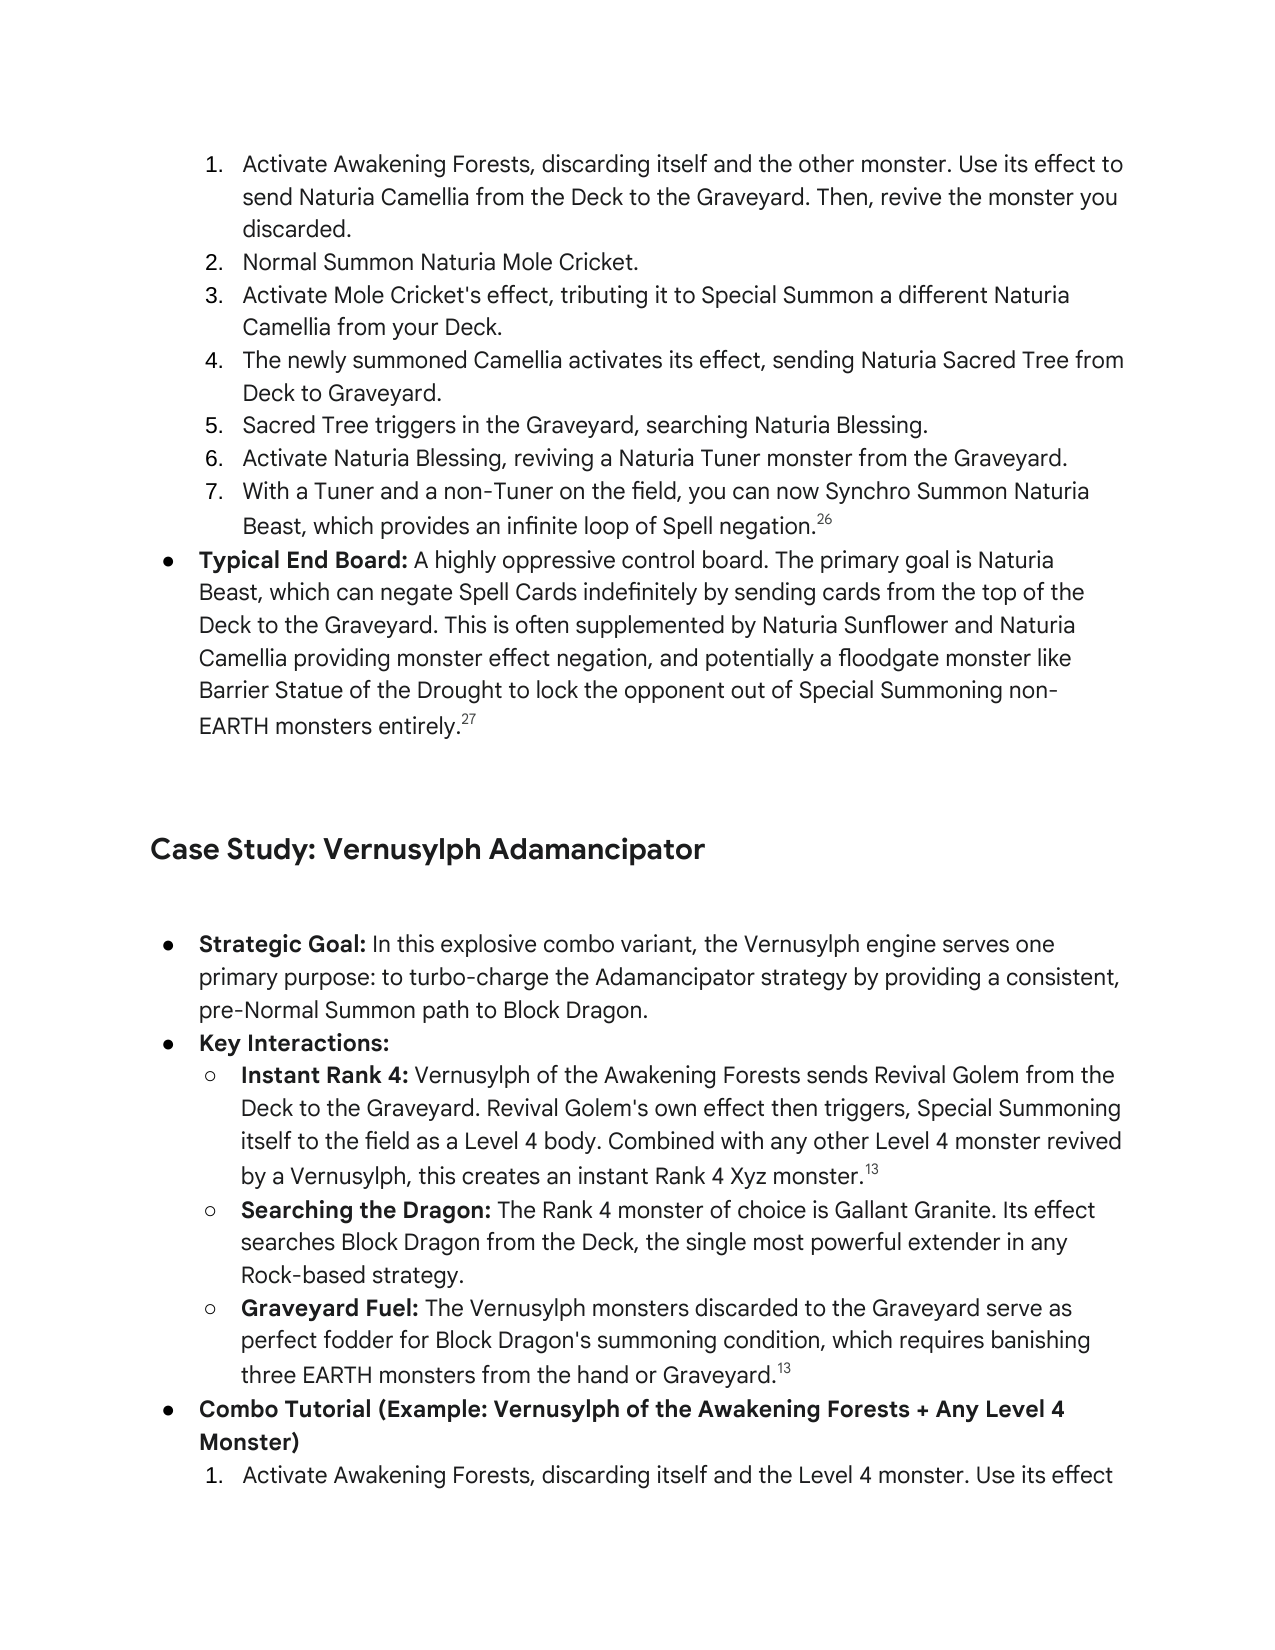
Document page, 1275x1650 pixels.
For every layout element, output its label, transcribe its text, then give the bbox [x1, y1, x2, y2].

list Activate Mole Cricket's effect, tributing it to Special Summon a different Naturia Camellia from your Deck. [205, 281, 1125, 342]
list Normal Summon Naturia Mole Cricket. [205, 248, 1125, 277]
list Activate Naturia Blessing, reviving a Naturia Tuner monster from the Graveyard. [205, 444, 1125, 473]
list Activate Awakening Forests, discarding itself and the other monster. Use its effect to send Naturia Camellia from the Deck to the Graveyard. Then, revive the monster you discarded. [205, 150, 1125, 244]
list Combo Tutorial (Example: Vernusylph of the Awakening Forests + Any Level 4 Monster) [161, 1396, 1125, 1457]
list Strategic Goal: In this explosive combo variant, the Vernusylph engine serves one primary purpose: to turbo-charge the Adamancipator strategy by providing a consistent, pre-Normal Summon path to Block Dragon. [161, 931, 1125, 1025]
list Searching the Dragon: The Rank 4 monster of choice is Gallant Granite. Its effect searches Block Dragon from the Deck, the single most powerful extender in any Rock-based strategy. [203, 1196, 1125, 1290]
subtitle Case Study: Vernusylph Adamancipator [150, 831, 1125, 868]
list Key Interactions: [161, 1029, 1125, 1058]
list The newly summoned Camellia activates its effect, sending Naturia Sacred Tree from Deck to Graveyard. [205, 346, 1125, 408]
list Sacred Tree triggers in the Graveyard, searching Naturia Blessing. [205, 412, 1125, 440]
list Typical End Board: A highly oppressive control board. The primary goal is Naturia Beast, which can negate Spell Cards indefinitely by sending cards from the top of the Deck to the Graveyard. This is often supplemented by Naturia Sunflower and Naturia Camellia providing monster effect negation, and potentially a floodgate monster like Barrier Statue of the Drought to lock the opponent out of Special Summoning non-EARTH monsters entirely.27 [161, 546, 1125, 741]
list With a Tuner and a non-Tuner on the field, you can now Synchro Summon Naturia Beast, which provides an infinite loop of Spell negation.26 [205, 477, 1125, 542]
list Graveyard Fuel: The Vernusylph monsters discarded to the Graveyard serve as perfect fodder for Block Dragon's summoning condition, which requires banishing three EARTH monsters from the hand or Graveyard.13 [203, 1294, 1125, 1391]
list Instant Rank 4: Vernusylph of the Awakening Forests sends Revival Golem from the Deck to the Graveyard. Revival Golem's own effect then triggers, Special Summoning itself to the field as a Level 4 body. Combined with any other Level 4 monster revived by a Vernusylph, this creates an instant Rank 4 Xyz monster.13 [203, 1062, 1125, 1191]
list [205, 1461, 1125, 1490]
